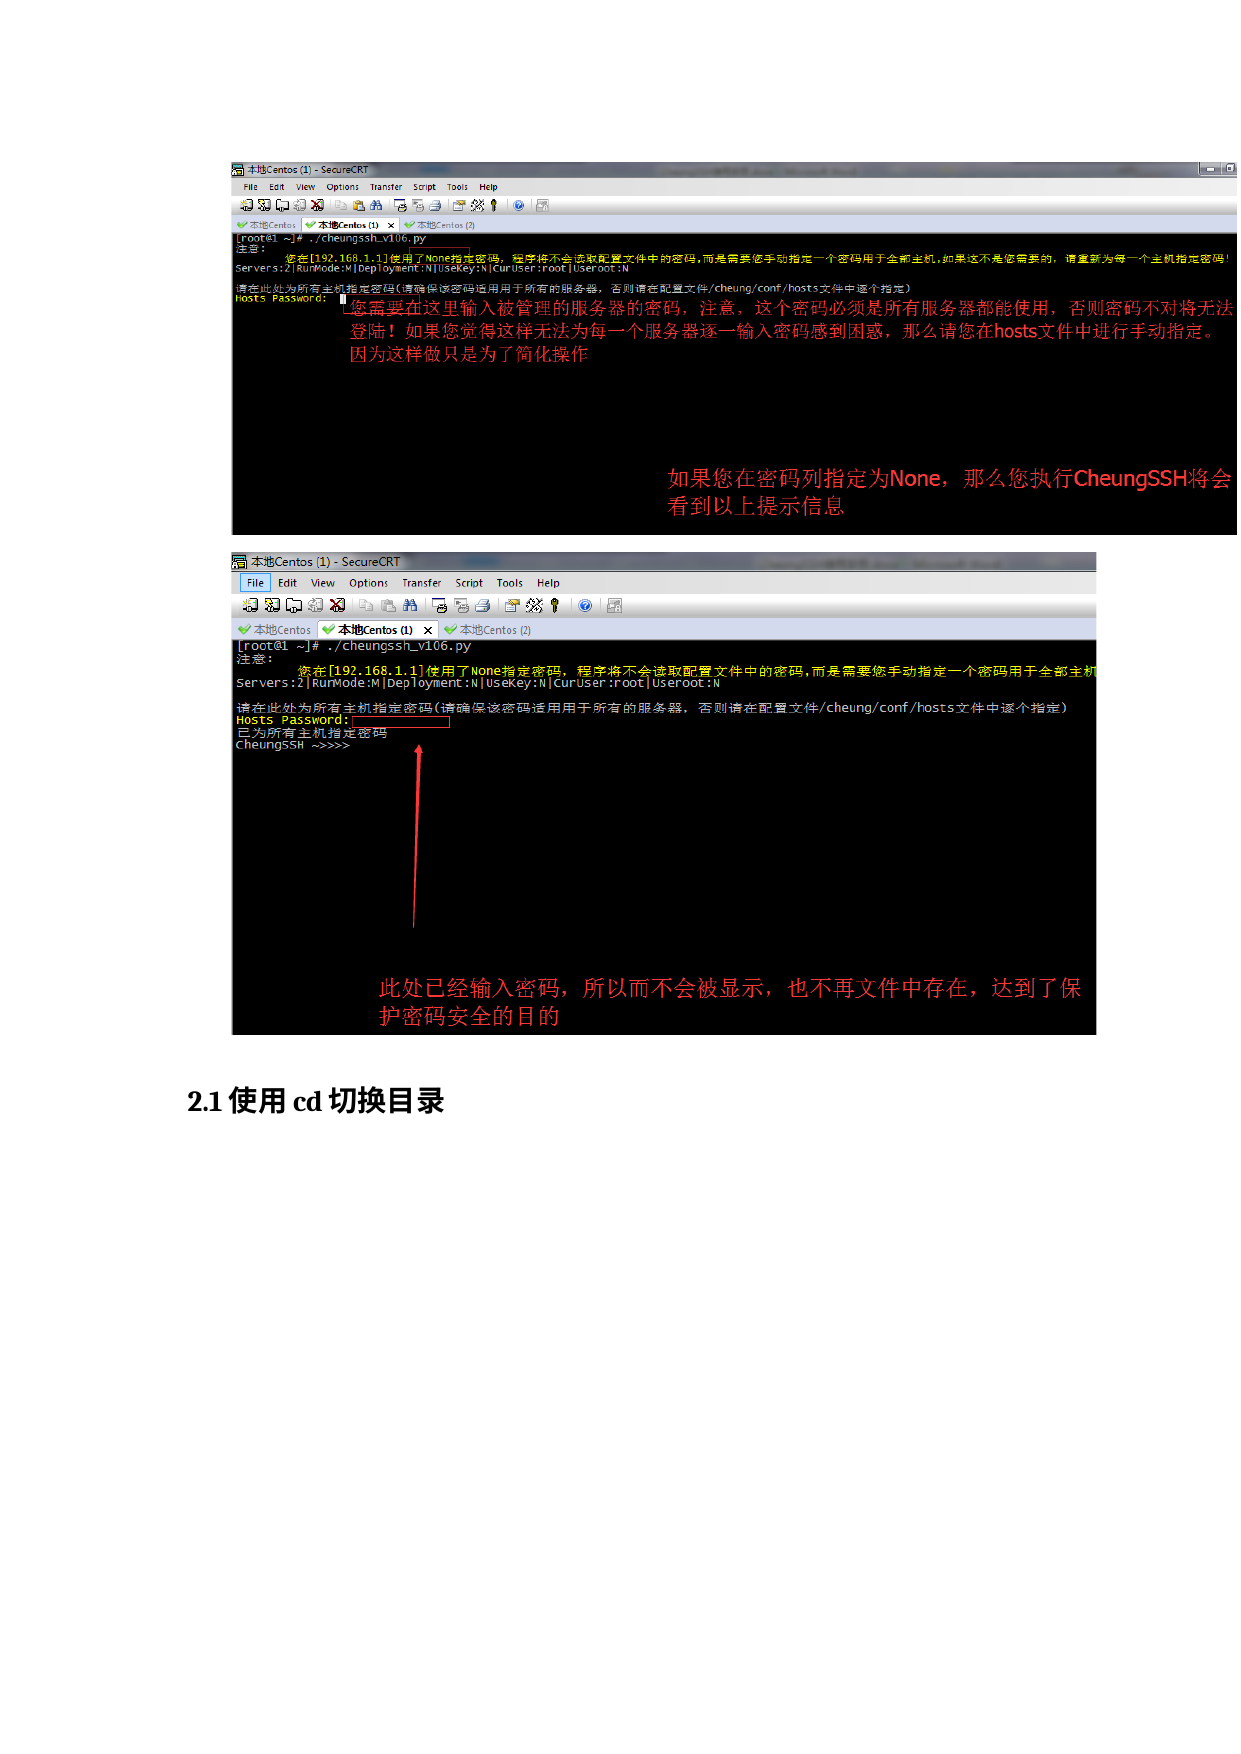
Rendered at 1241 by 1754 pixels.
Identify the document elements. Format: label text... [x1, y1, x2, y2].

picture [231, 162, 1237, 535]
subtitle 2.1 使用cd切换目录 [187, 1067, 1053, 1132]
picture [231, 552, 1097, 1035]
